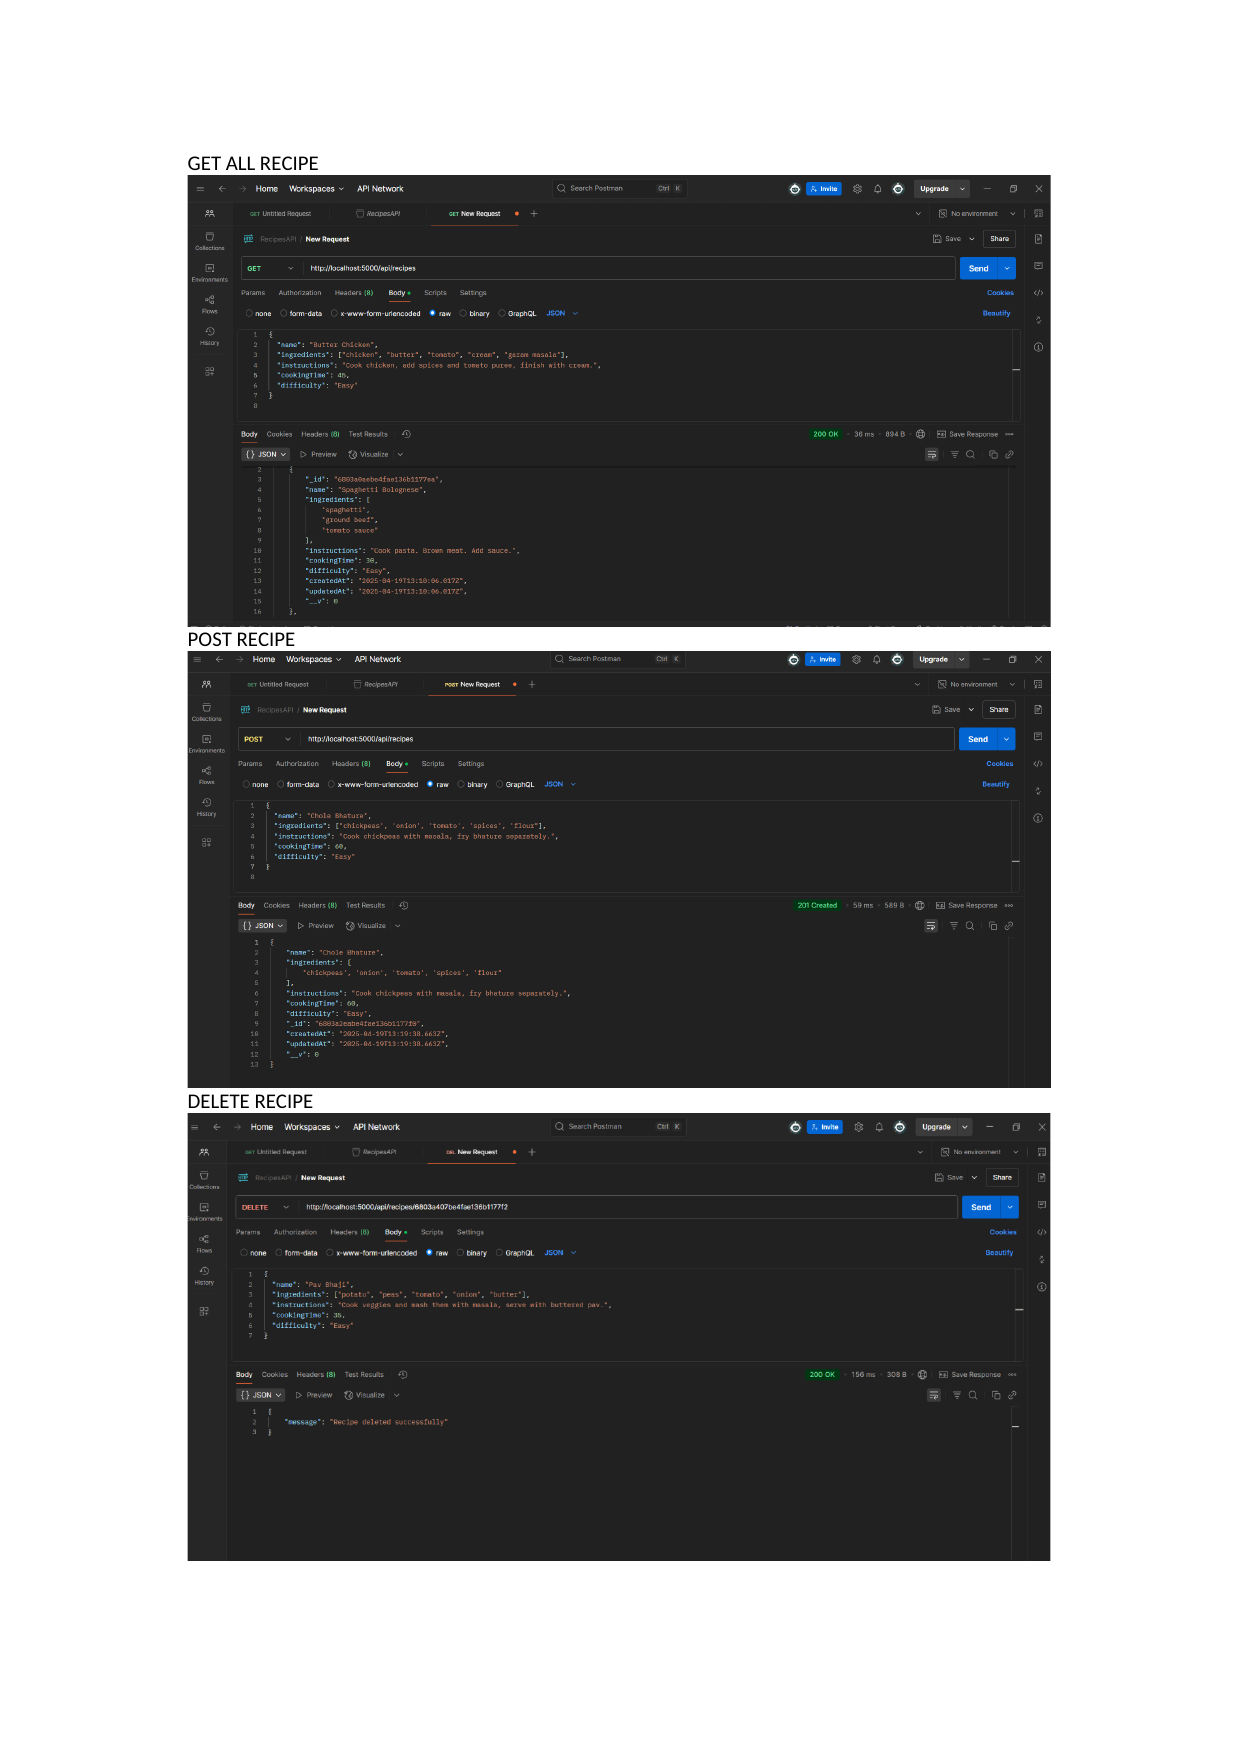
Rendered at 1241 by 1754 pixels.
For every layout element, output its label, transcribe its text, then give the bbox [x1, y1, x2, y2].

picture [187, 1113, 1051, 1561]
text GET ALL RECIPE [187, 150, 1053, 175]
picture [187, 651, 1051, 1088]
text DELETE RECIPE [187, 1088, 1053, 1113]
picture [187, 175, 1051, 627]
text POST RECIPE [187, 626, 1053, 652]
